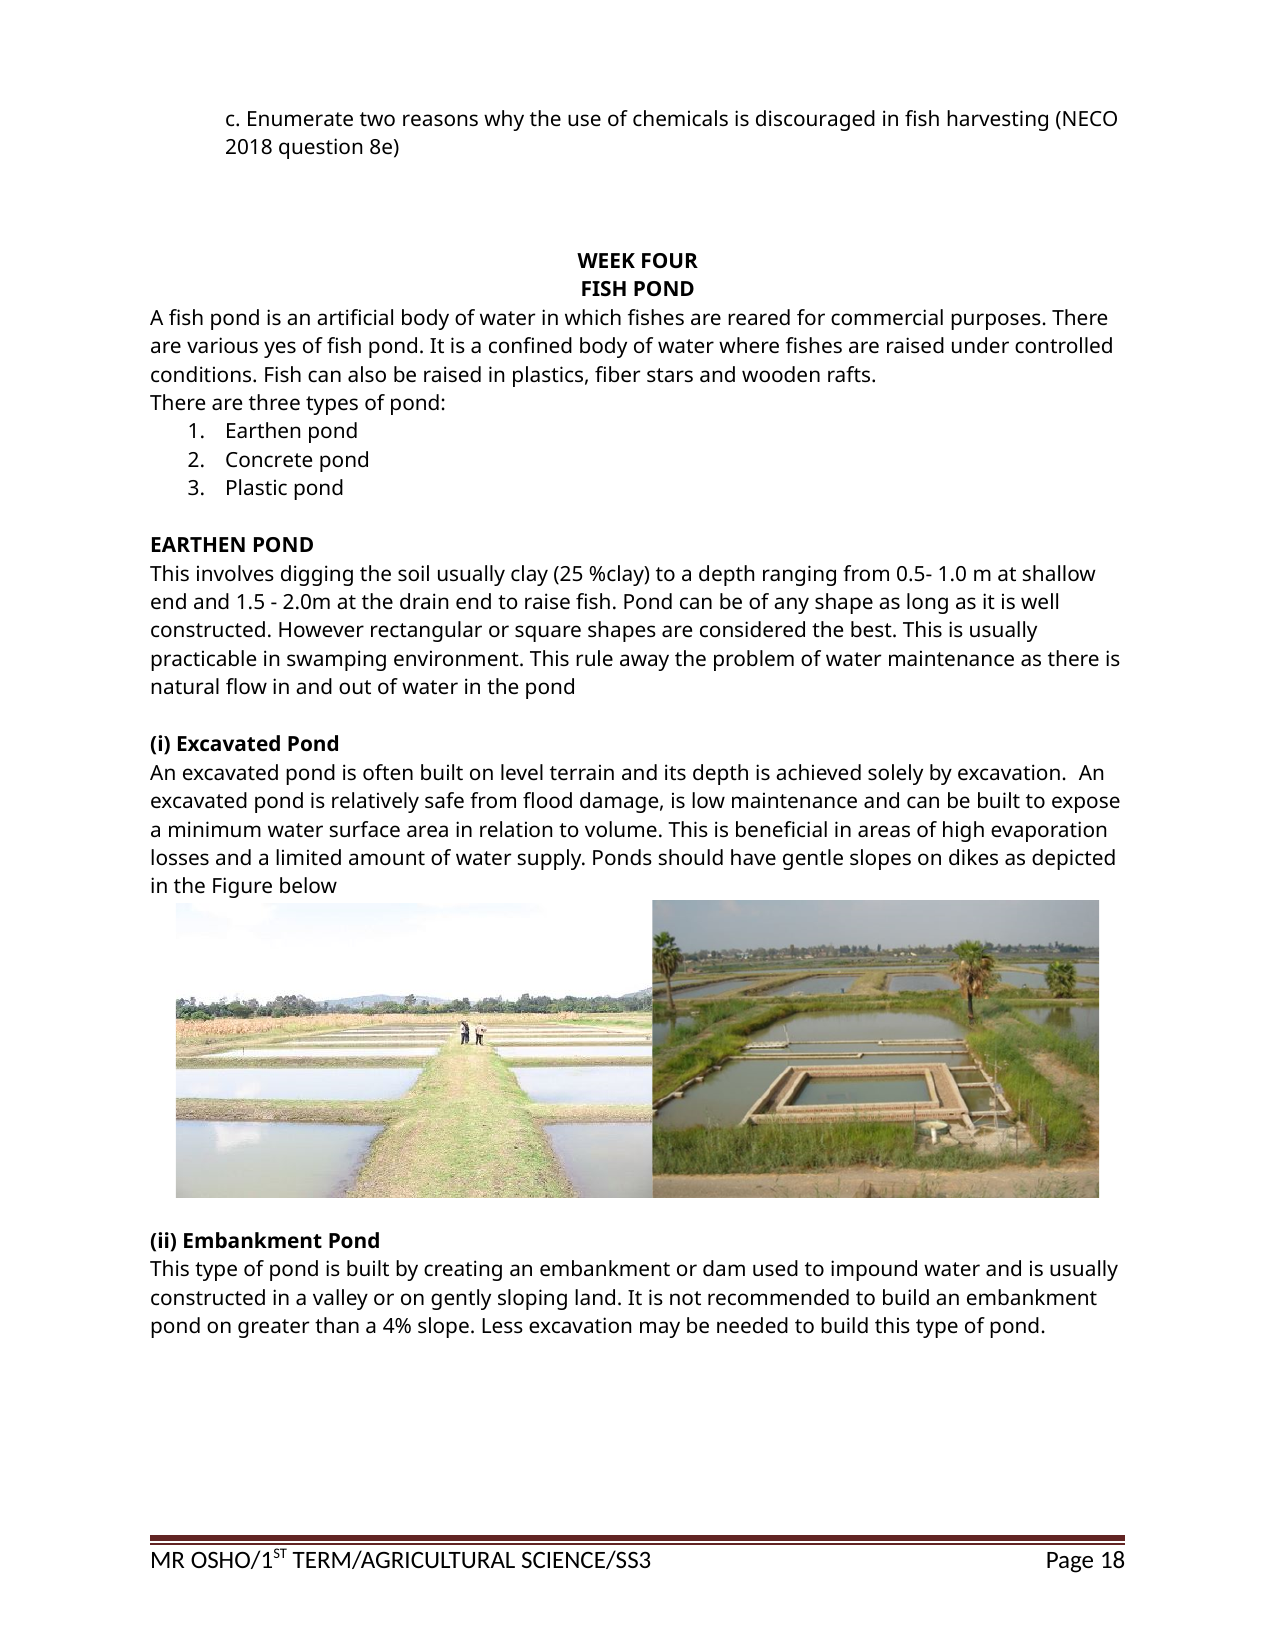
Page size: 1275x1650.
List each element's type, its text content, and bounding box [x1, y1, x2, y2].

text EARTHEN POND [150, 530, 1125, 559]
text This type of pond is built by creating an embankment or dam used to impound water and is usually constructed in a valley or on gently sloping land. It is not recommended to build an embankment pond on greater than a 4% slope. Less excavation may be needed to build this type of pond. [150, 1254, 1125, 1340]
list Concrete pond [187, 445, 1125, 473]
picture [175, 900, 1100, 1198]
list c. Enumerate two reasons why the use of chemicals is discouraged in fish harvesting (NECO 2018 question 8e) [225, 104, 1125, 161]
list Earthen pond [187, 417, 1125, 445]
text (i) Excavated Pond [150, 729, 1125, 758]
text An excavated pond is often built on level terrain and its depth is achieved solely by excavation. An excavated pond is relatively safe from flood damage, is low maintenance and can be built to expose a minimum water surface area in relation to volume. This is beneficial in areas of high evaporation losses and a limited amount of water supply. Ponds should have gentle slopes on dikes as depicted in the Figure below [150, 758, 1125, 900]
text WEEK FOUR [150, 246, 1125, 274]
text FISH POND [150, 274, 1125, 303]
list Plastic pond [187, 473, 1125, 502]
text There are three types of pond: [150, 388, 1125, 417]
text (ii) Embankment Pond [150, 1226, 1125, 1254]
text A fish pond is an artificial body of water in which fishes are reared for commercial purposes. There are various yes of fish pond. It is a confined body of water where fishes are raised under controlled conditions. Fish can also be raised in plastics, fiber stars and wooden rafts. [150, 303, 1125, 388]
text This involves digging the soil usually clay (25 %clay) to a depth ranging from 0.5- 1.0 m at shallow end and 1.5 - 2.0m at the drain end to raise fish. Pond can be of any shape as long as it is well constructed. However rectangular or square shapes are considered the best. This is usually practicable in swamping environment. This rule away the problem of water maintenance as there is natural flow in and out of water in the pond [150, 559, 1125, 701]
